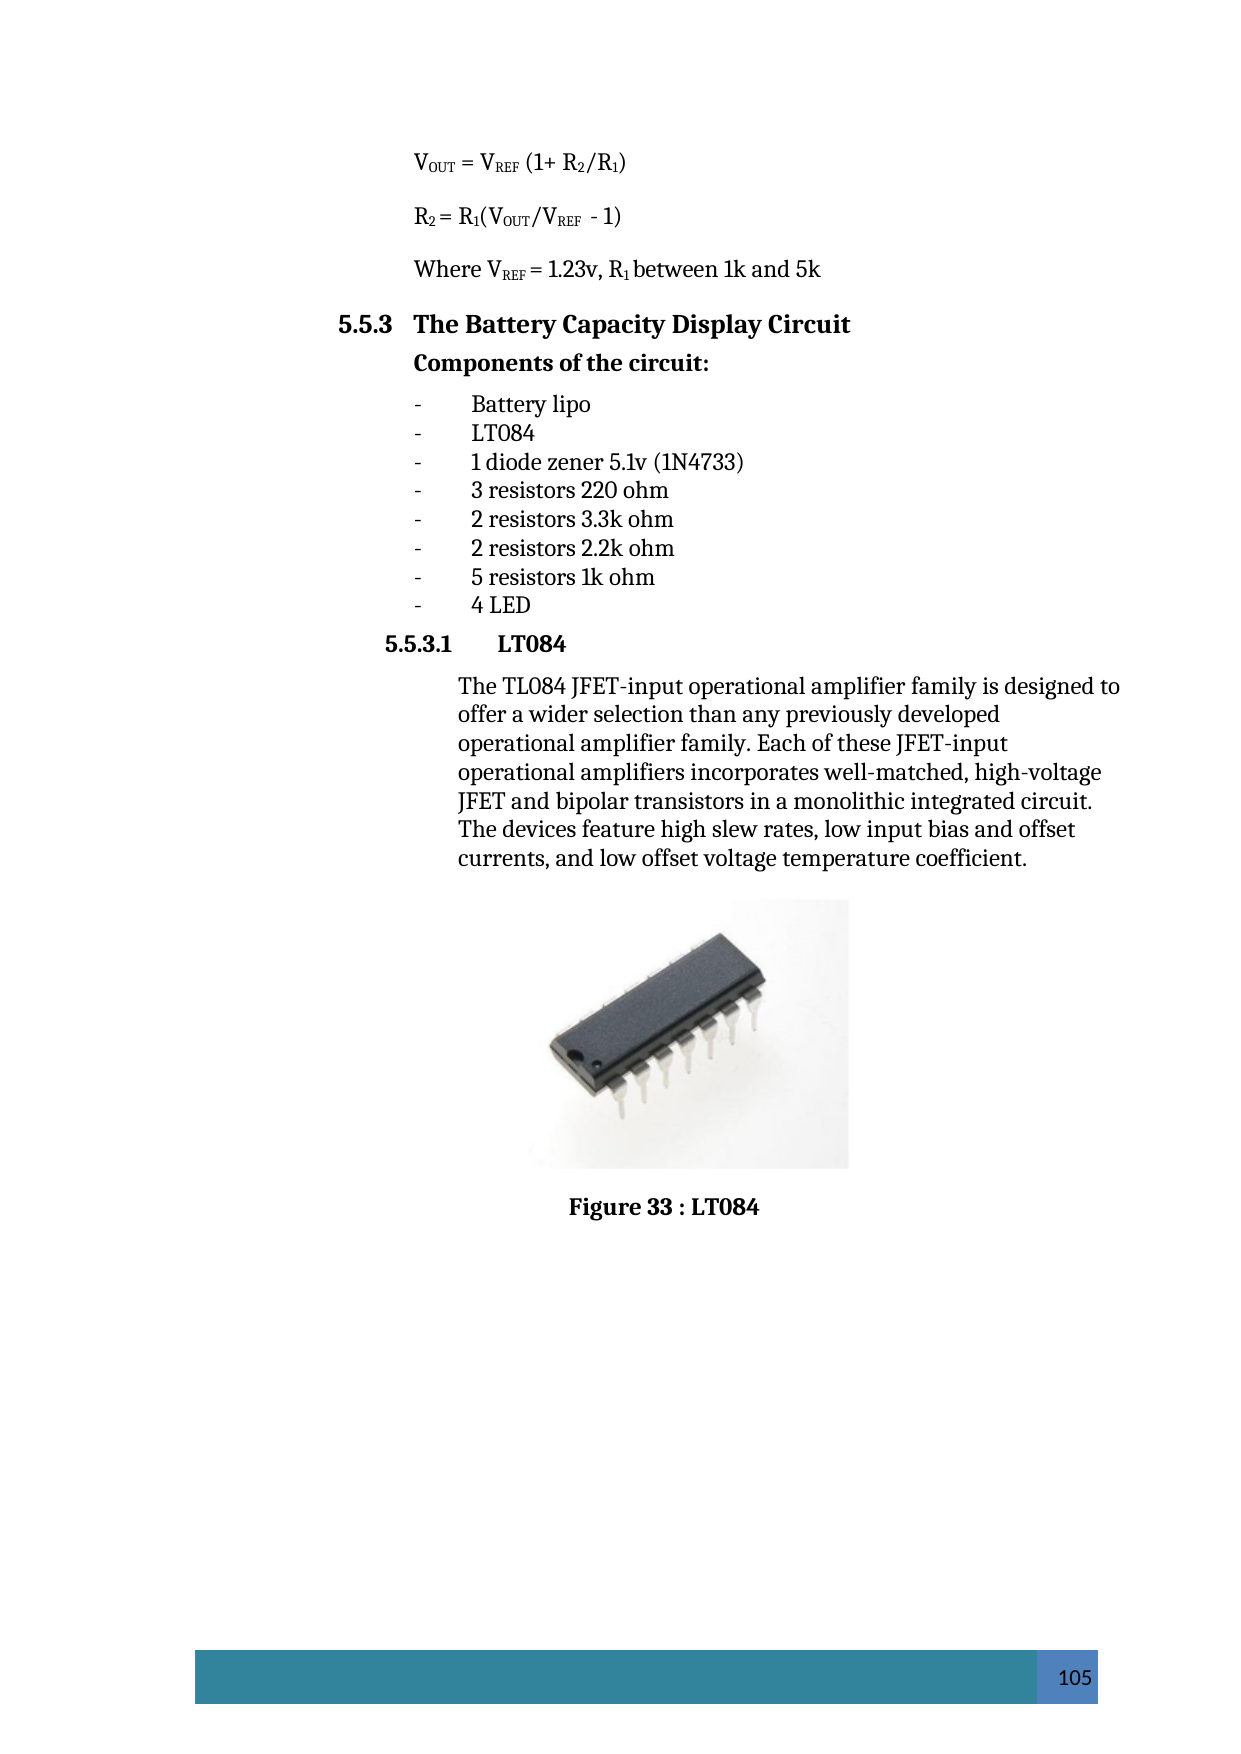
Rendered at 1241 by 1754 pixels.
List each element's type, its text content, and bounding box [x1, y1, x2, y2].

text - 4 LED [413, 591, 1122, 620]
subtitle The Battery Capacity Display Circuit [338, 309, 1122, 340]
text - 1 diode zener 5.1v (1N4733) [413, 447, 1122, 476]
text The TL084 JFET-input operational amplifier family is designed to offer a wider selection than any previously developed operational amplifier family. Each of these JFET-input operational amplifiers incorporates well-matched, high-voltage JFET and bipolar transistors in a monolithic integrated circuit. The devices feature high slew rates, low input bias and offset currents, and low offset voltage temperature coefficient. [458, 672, 1122, 873]
text Where VREF = 1.23v, R1 between 1k and 5k [413, 255, 1122, 284]
list Figure 33 : LT084 [207, 1193, 1122, 1222]
text - Battery lipo [413, 390, 1122, 419]
picture [474, 897, 855, 1169]
text - 2 resistors 2.2k ohm [413, 534, 1122, 562]
text VOUT = VREF (1+ R2/R1) [413, 148, 1122, 176]
text - 5 resistors 1k ohm [413, 562, 1122, 591]
subtitle LT084 [385, 630, 1122, 659]
text - LT084 [413, 419, 1122, 447]
text - 2 resistors 3.3k ohm [413, 505, 1122, 534]
text R2 = R1(VOUT/VREF - 1) [413, 202, 1122, 230]
text Components of the circuit: [413, 349, 1122, 377]
text - 3 resistors 220 ohm [413, 476, 1122, 505]
